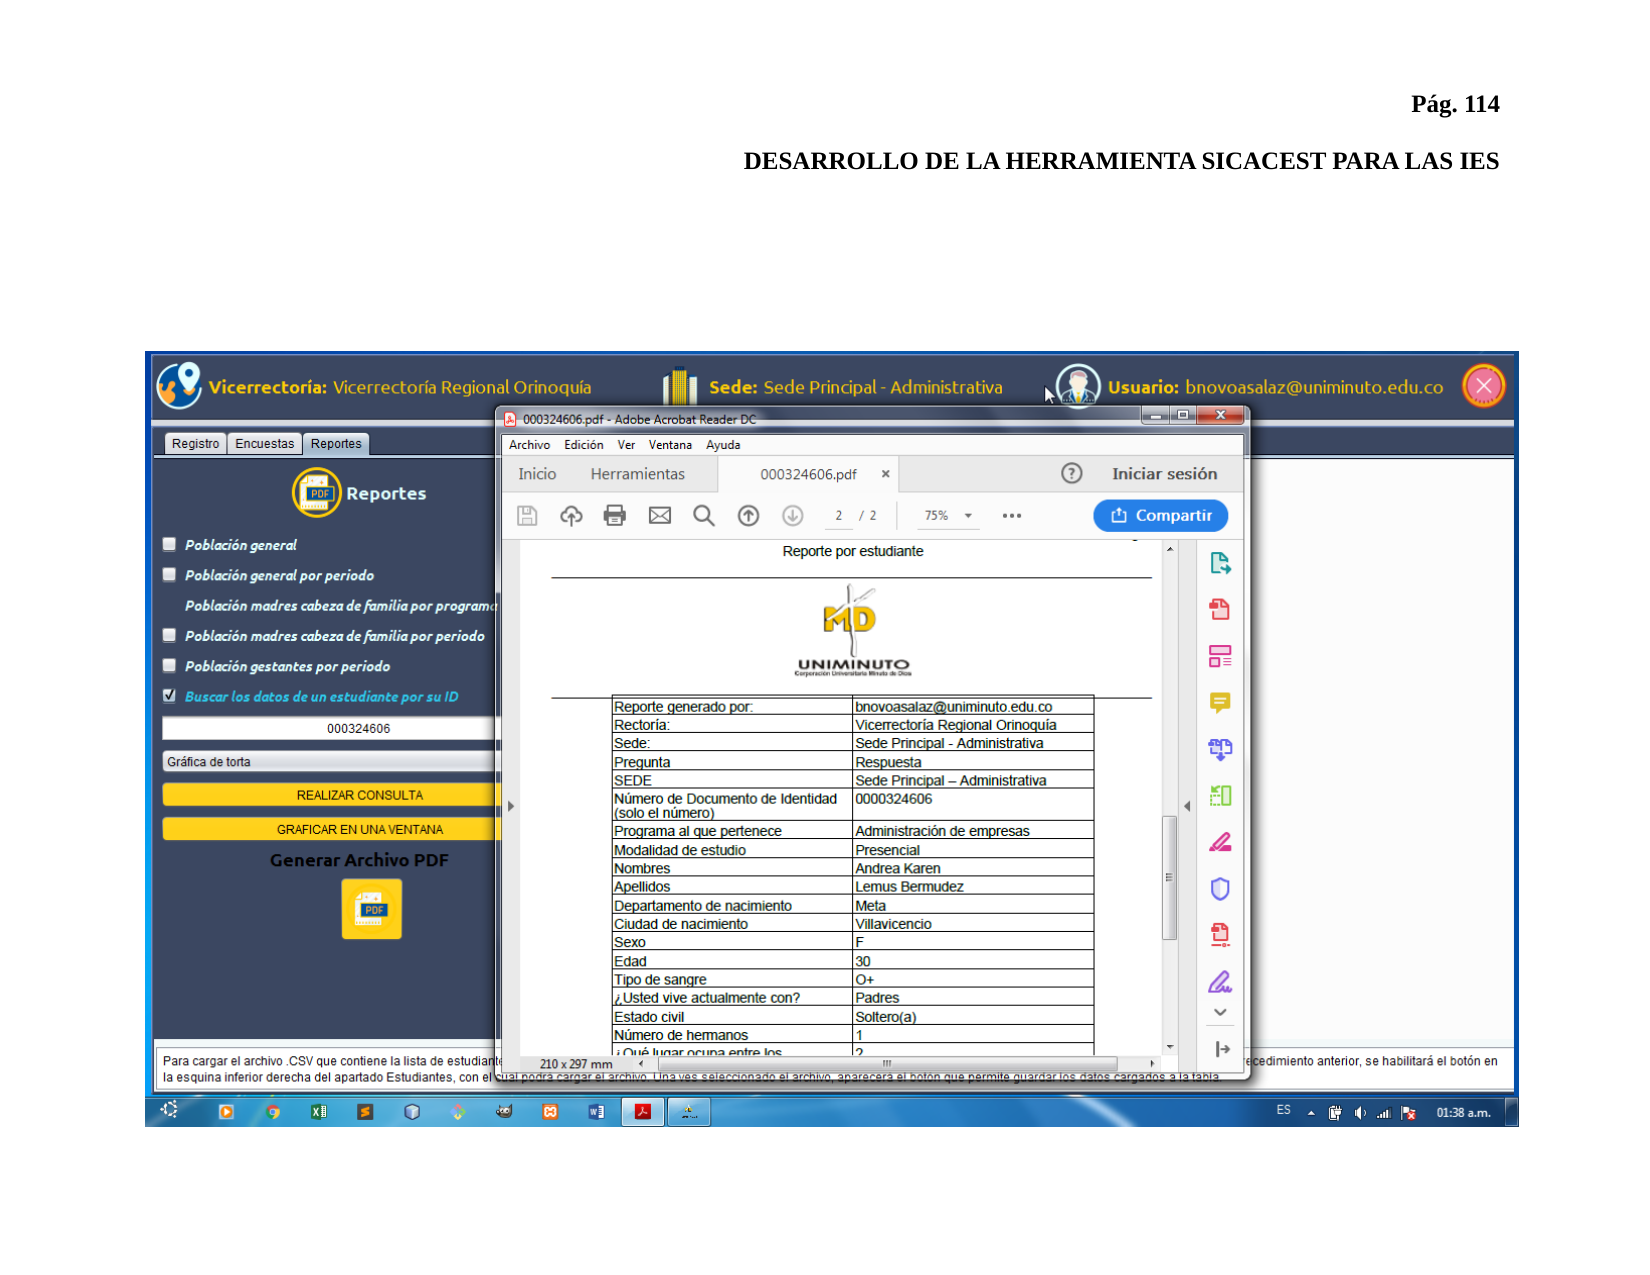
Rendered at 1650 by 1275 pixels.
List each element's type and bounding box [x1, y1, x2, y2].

picture [145, 351, 1519, 1127]
